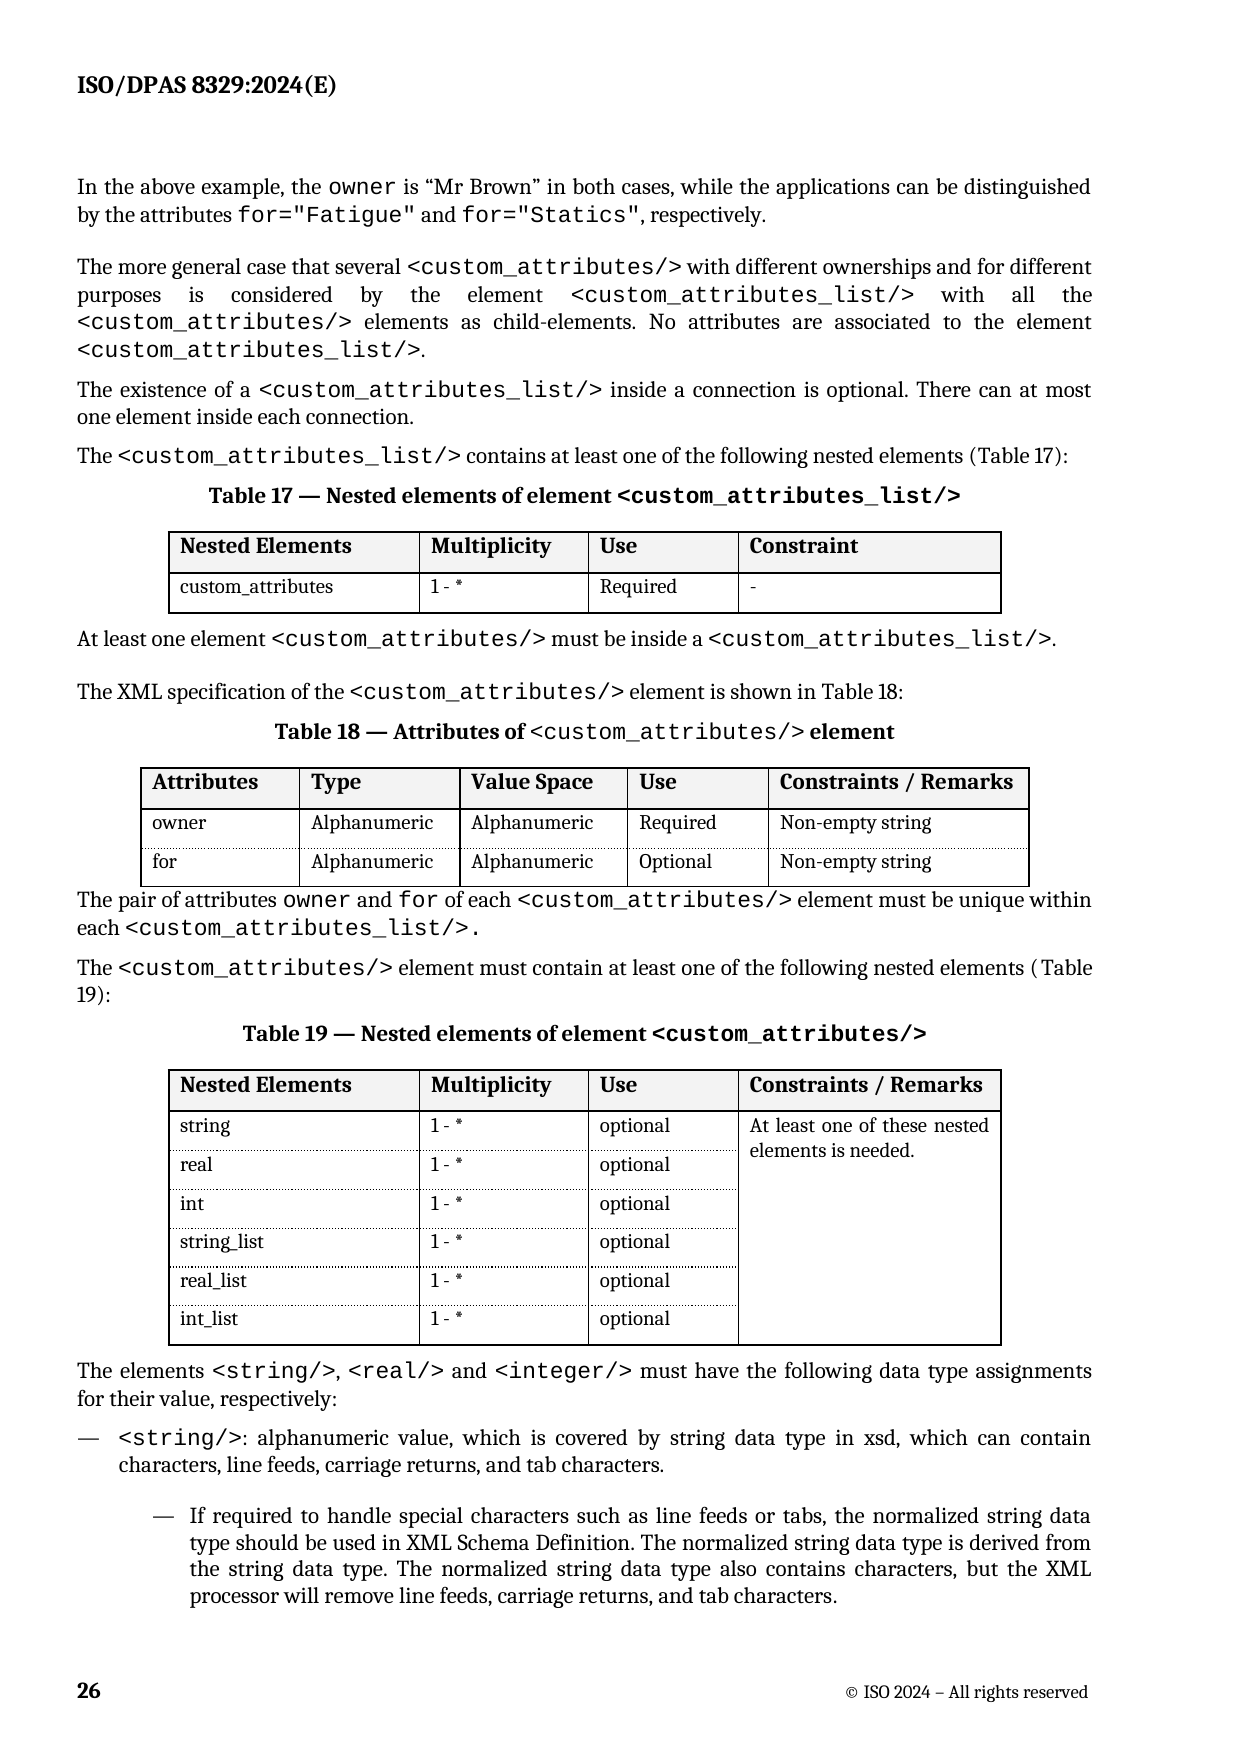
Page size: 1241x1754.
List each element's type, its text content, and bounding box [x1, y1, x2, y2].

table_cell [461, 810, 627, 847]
text Table 18 — Attributes of <custom_attributes/> element [77, 719, 1092, 746]
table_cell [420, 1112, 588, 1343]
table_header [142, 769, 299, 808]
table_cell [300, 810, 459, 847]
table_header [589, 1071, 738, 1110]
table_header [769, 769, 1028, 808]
text Table 17 — Nested elements of element <custom_attributes_list/> [77, 483, 1092, 510]
text In the above example, the owner is “Mr Brown” in both cases, while the applications can be distinguished by the attributes for="Fatigue" and for="Statics", respectively. [77, 174, 1092, 229]
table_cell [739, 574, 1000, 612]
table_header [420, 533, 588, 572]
text The XML specification of the <custom_attributes/> element is shown in Table 18: [77, 679, 1092, 706]
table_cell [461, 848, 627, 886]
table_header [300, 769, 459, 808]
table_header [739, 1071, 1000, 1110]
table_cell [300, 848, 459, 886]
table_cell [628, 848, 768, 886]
text The <custom_attributes_list/> contains at least one of the following nested elements (Table 17): [77, 443, 1092, 470]
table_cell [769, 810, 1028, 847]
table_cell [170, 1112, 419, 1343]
list <string/>: alphanumeric value, which is covered by string data type in xsd, which can contain characters, line feeds, carriage returns, and tab characters. [77, 1424, 1092, 1478]
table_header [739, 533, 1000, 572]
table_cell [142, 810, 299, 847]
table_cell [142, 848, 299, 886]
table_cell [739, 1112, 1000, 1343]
text Table 19 — Nested elements of element <custom_attributes/> [77, 1021, 1092, 1048]
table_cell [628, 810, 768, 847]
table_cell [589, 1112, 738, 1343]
text The pair of attributes owner and for of each <custom_attributes/> element must be unique within each <custom_attributes_list/>. [77, 887, 1092, 942]
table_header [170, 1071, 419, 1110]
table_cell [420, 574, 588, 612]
text The more general case that several <custom_attributes/> with different ownerships and for different purposes is considered by the element <custom_attributes_list/> with all the <custom_attributes/> elements as child-elements. No attributes are associated to the element <custom_attributes_list/>. [77, 254, 1092, 364]
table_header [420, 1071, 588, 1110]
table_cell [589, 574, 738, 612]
text At least one element <custom_attributes/> must be inside a <custom_attributes_list/>. [77, 626, 1092, 654]
list If required to handle special characters such as line feeds or tabs, the normalized string data type should be used in XML Schema Definition. The normalized string data type is derived from the string data type. The normalized string data type also contains characters, but the XML processor will remove line feeds, carriage returns, and tab characters. [152, 1503, 1092, 1609]
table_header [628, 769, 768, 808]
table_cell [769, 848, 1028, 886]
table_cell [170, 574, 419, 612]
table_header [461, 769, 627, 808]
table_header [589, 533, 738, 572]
text The elements <string/>, <real/> and <integer/> must have the following data type assignments for their value, respectively: [77, 1358, 1092, 1412]
text The existence of a <custom_attributes_list/> inside a connection is optional. There can at most one element inside each connection. [77, 376, 1092, 430]
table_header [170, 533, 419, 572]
text The <custom_attributes/> element must contain at least one of the following nested elements (Table 19): [77, 954, 1092, 1008]
